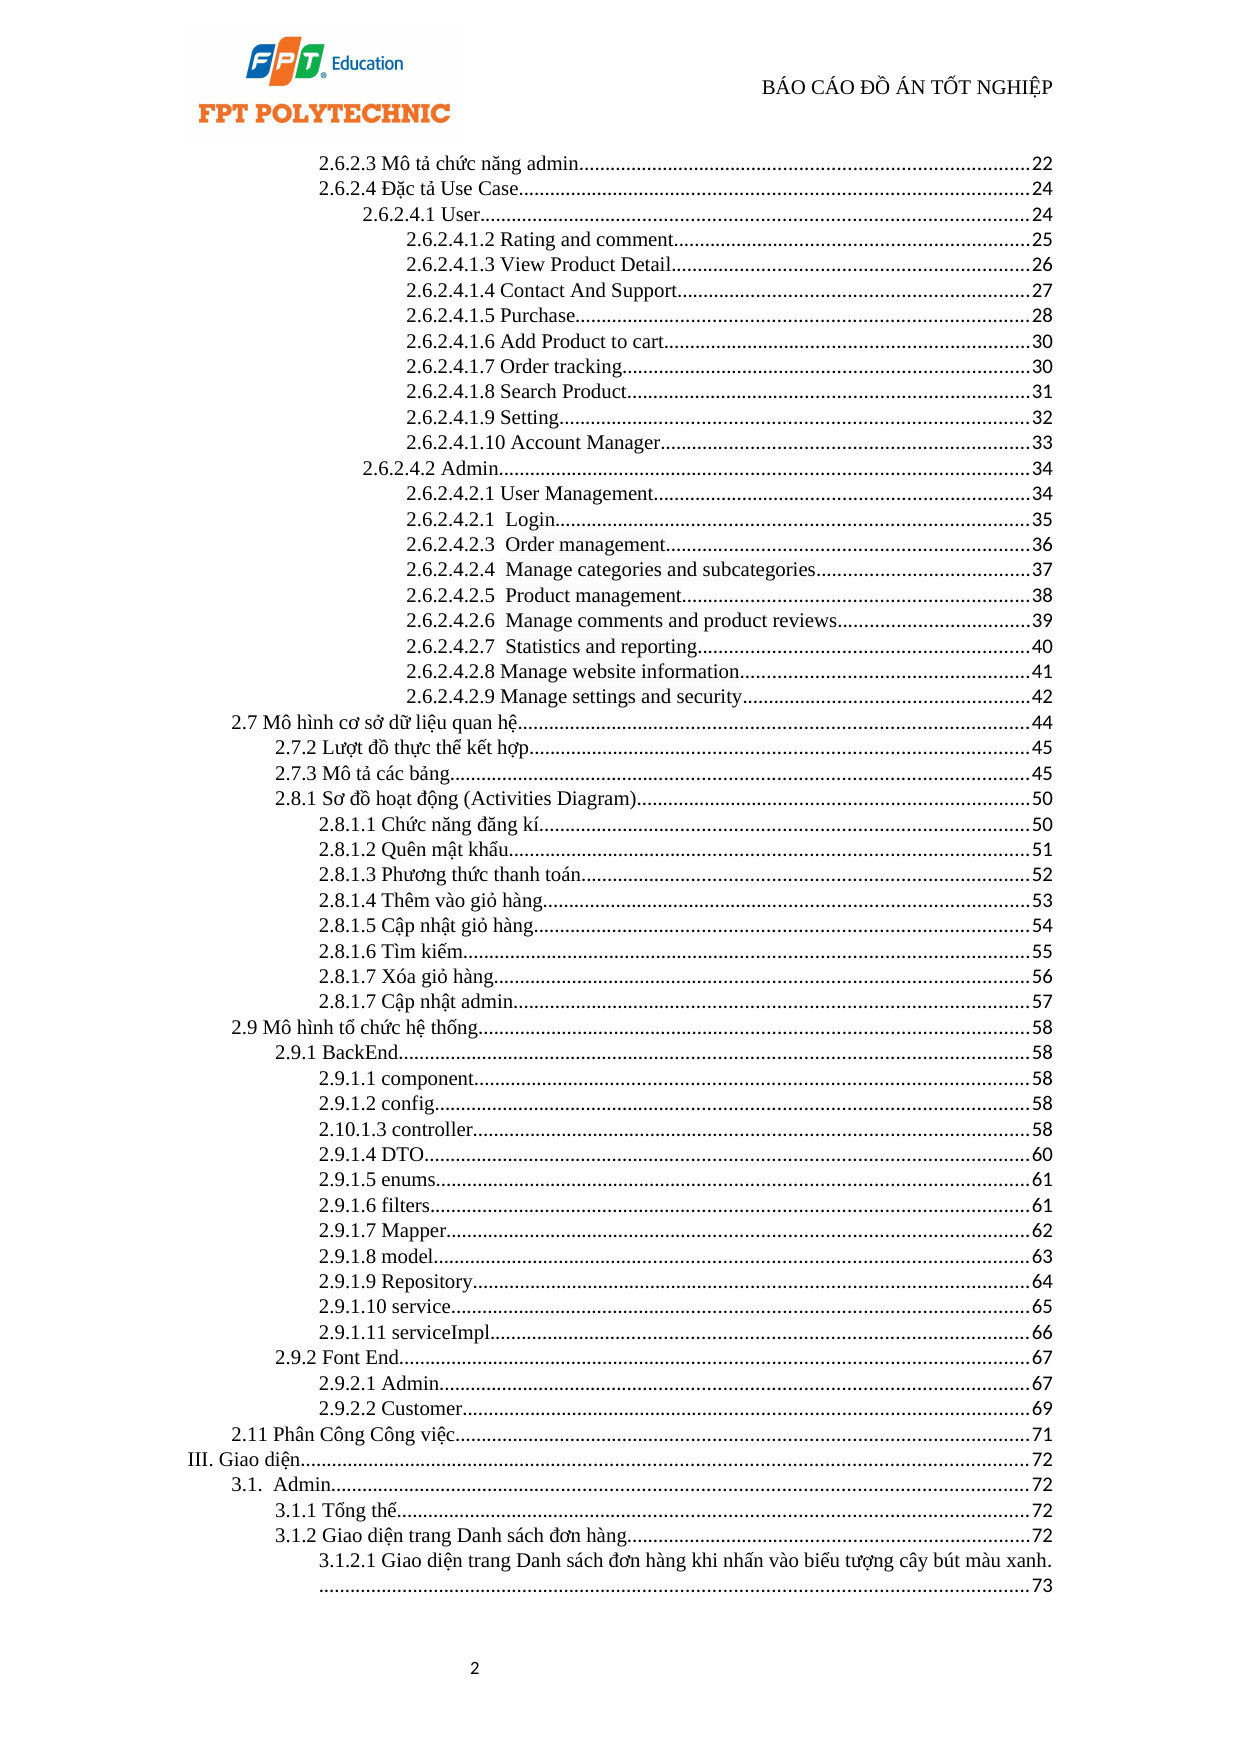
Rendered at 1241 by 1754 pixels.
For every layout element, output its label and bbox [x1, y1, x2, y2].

picture [190, 25, 459, 143]
